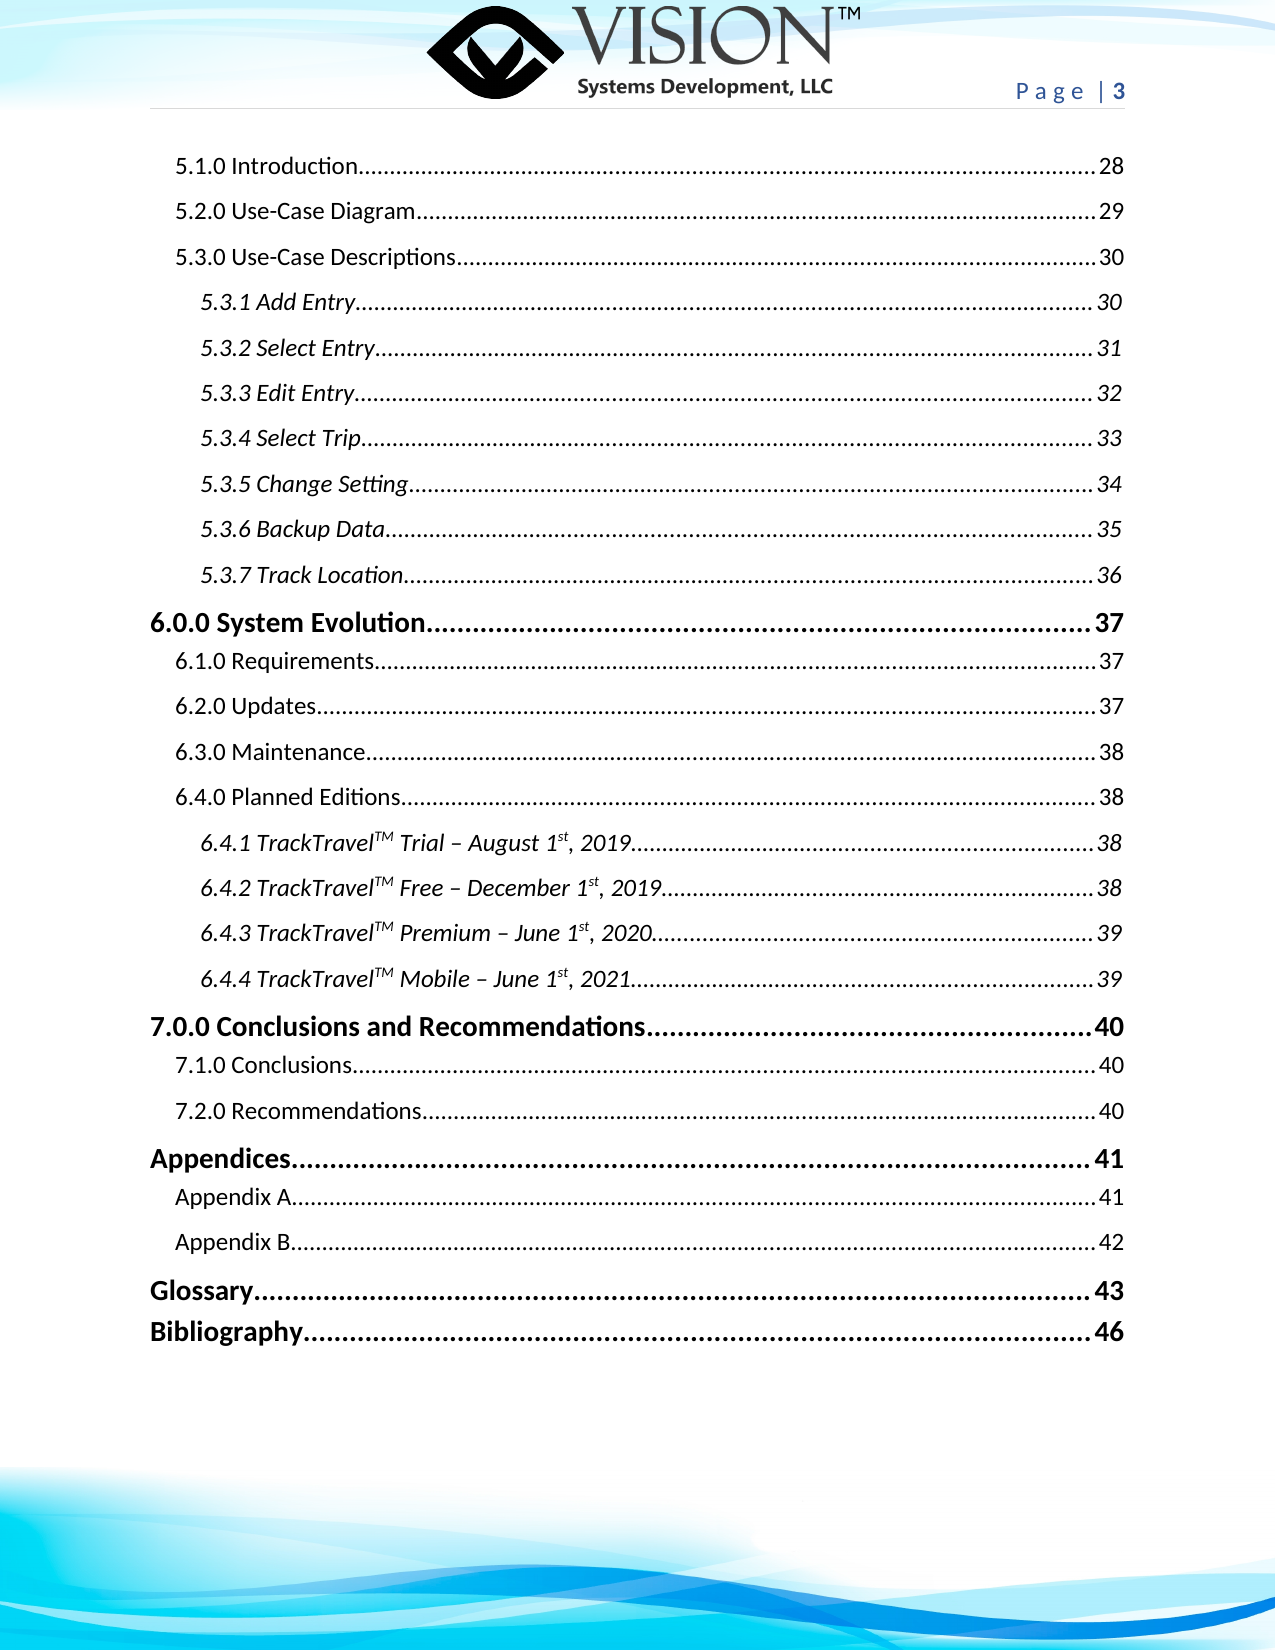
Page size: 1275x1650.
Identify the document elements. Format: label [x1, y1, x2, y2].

picture [0, 1467, 1275, 1650]
picture [426, 6, 564, 99]
picture [571, 6, 861, 99]
